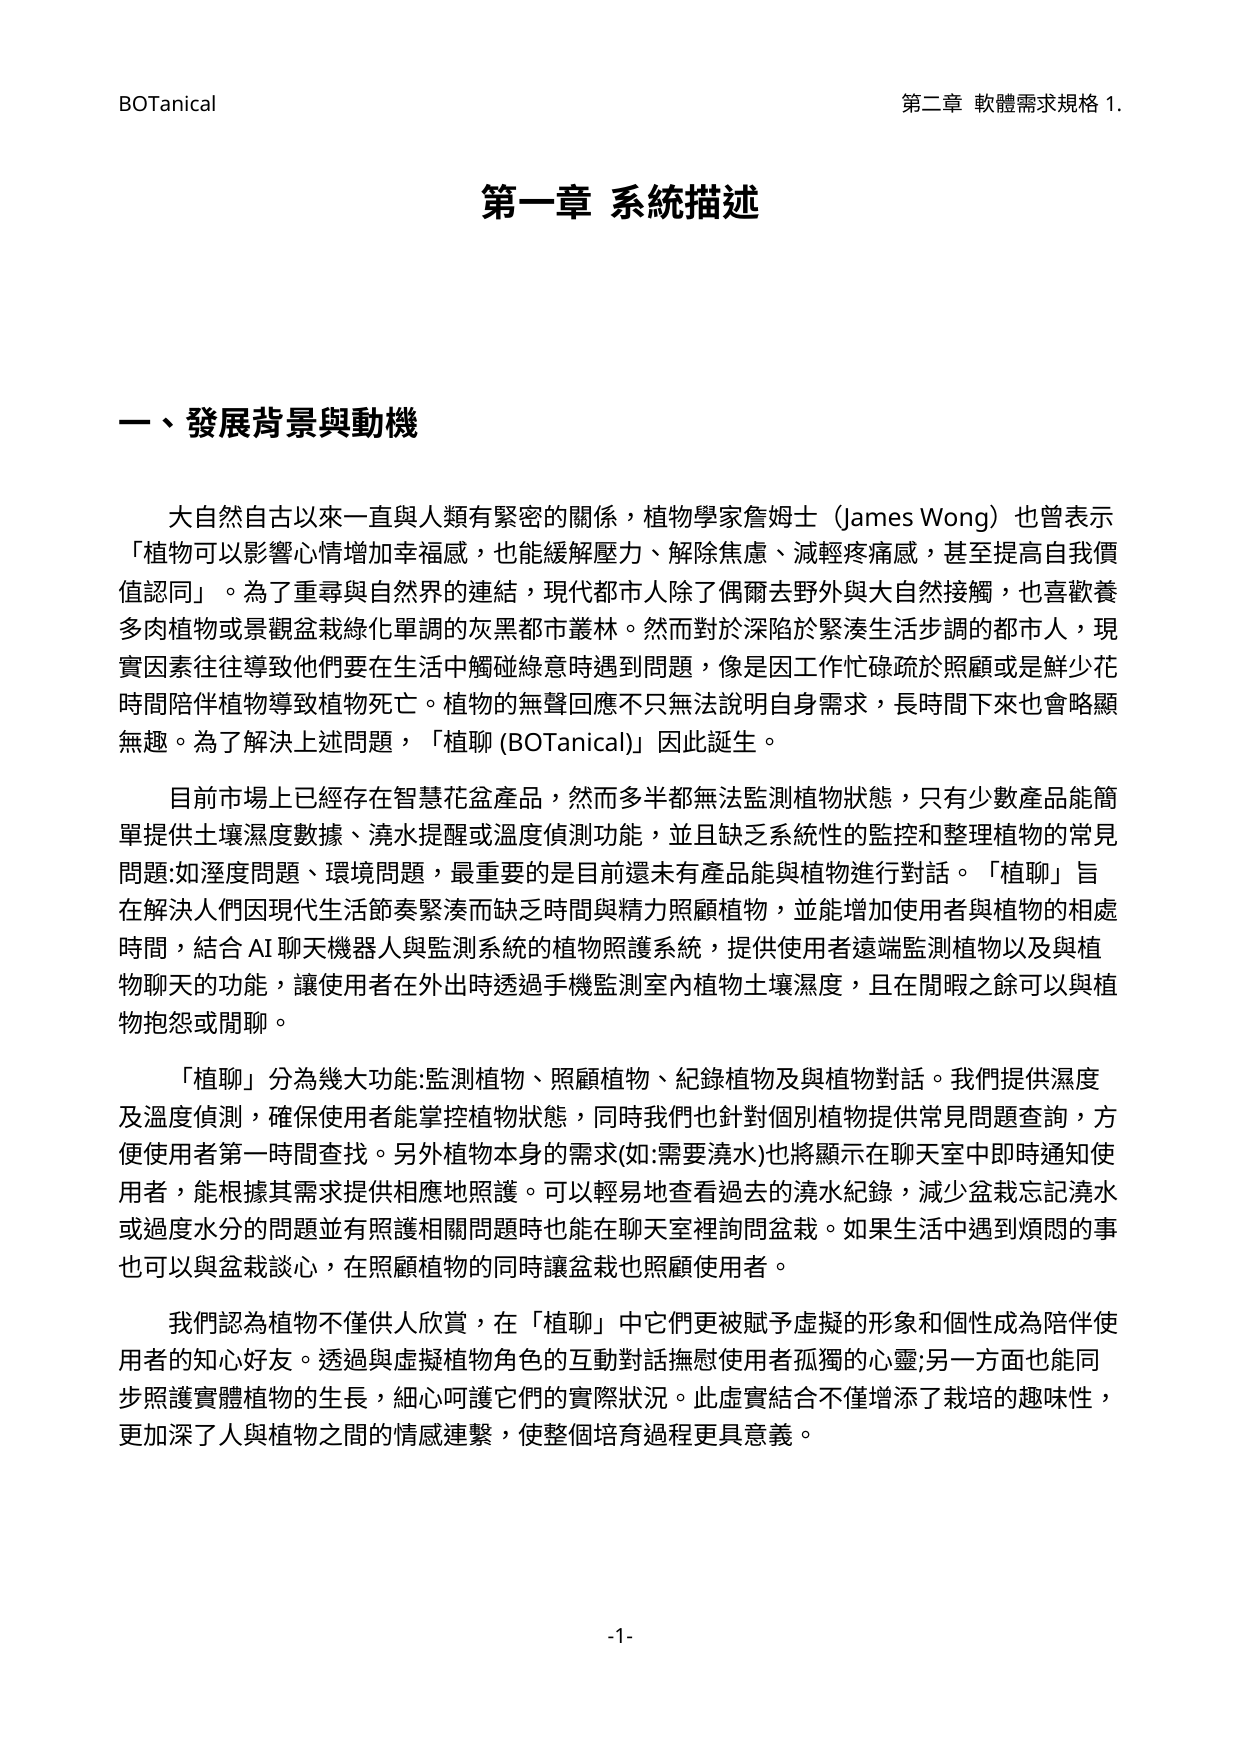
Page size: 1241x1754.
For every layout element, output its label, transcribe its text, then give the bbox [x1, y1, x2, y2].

text 大自然自古以來一直與人類有緊密的關係，植物學家詹姆士（James Wong）也曾表示「植物可以影響心情增加幸福感，也能緩解壓力、解除焦慮、減輕疼痛感，甚至提高自我價值認同」。為了重尋與自然界的連結，現代都市人除了偶爾去野外與大自然接觸，也喜歡養多肉植物或景觀盆栽綠化單調的灰黑都市叢林。然而對於深陷於緊湊生活步調的都市人，現實因素往往導致他們要在生活中觸碰綠意時遇到問題，像是因工作忙碌疏於照顧或是鮮少花時間陪伴植物導致植物死亡。植物的無聲回應不只無法說明自身需求，長時間下來也會略顯無趣。為了解決上述問題，「植聊 (BOTanical)」因此誕生。 [118, 496, 1122, 759]
text 目前市場上已經存在智慧花盆產品，然而多半都無法監測植物狀態，只有少數產品能簡單提供土壤濕度數據、澆水提醒或溫度偵測功能，並且缺乏系統性的監控和整理植物的常見問題:如溼度問題、環境問題，最重要的是目前還未有產品能與植物進行對話。「植聊」旨在解決人們因現代生活節奏緊湊而缺乏時間與精力照顧植物，並能增加使用者與植物的相處時間，結合AI聊天機器人與監測系統的植物照護系統，提供使用者遠端監測植物以及與植物聊天的功能，讓使用者在外出時透過手機監測室內植物土壤濕度，且在閒暇之餘可以與植物抱怨或閒聊。 [118, 778, 1122, 1040]
text 「植聊」分為幾大功能:監測植物、照顧植物、紀錄植物及與植物對話。我們提供濕度及溫度偵測，確保使用者能掌控植物狀態，同時我們也針對個別植物提供常見問題查詢，方便使用者第一時間查找。另外植物本身的需求(如:需要澆水)也將顯示在聊天室中即時通知使用者，能根據其需求提供相應地照護。可以輕易地查看過去的澆水紀錄，減少盆栽忘記澆水或過度水分的問題並有照護相關問題時也能在聊天室裡詢問盆栽。如果生活中遇到煩悶的事也可以與盆栽談心，在照顧植物的同時讓盆栽也照顧使用者。 [118, 1059, 1122, 1284]
text 我們認為植物不僅供人欣賞，在「植聊」中它們更被賦予虛擬的形象和個性成為陪伴使用者的知心好友。透過與虛擬植物角色的互動對話撫慰使用者孤獨的心靈;另一方面也能同步照護實體植物的生長，細心呵護它們的實際狀況。此虛實結合不僅增添了栽培的趣味性，更加深了人與植物之間的情感連繫，使整個培育過程更具意義。 [118, 1303, 1122, 1453]
subtitle 第一章 系統描述 [118, 163, 1122, 238]
subtitle 一、發展背景與動機 [118, 384, 1122, 459]
